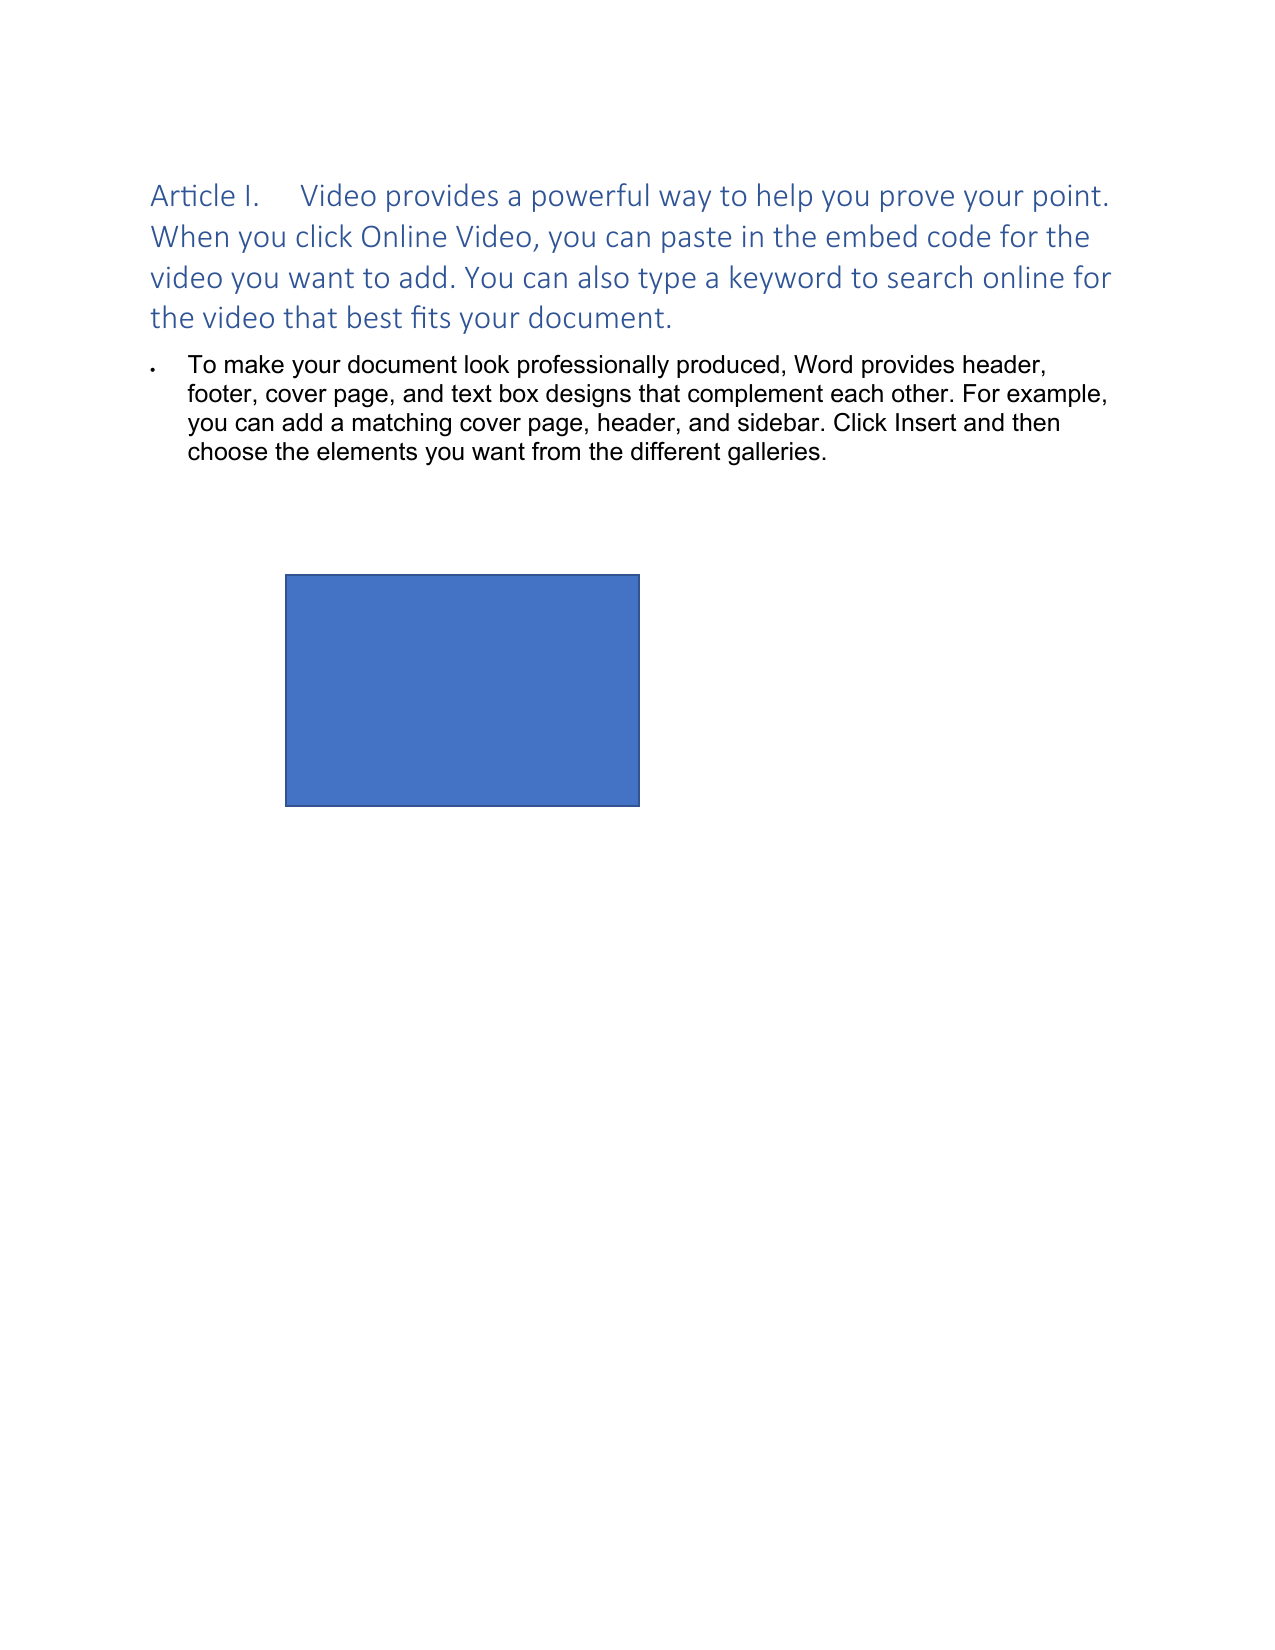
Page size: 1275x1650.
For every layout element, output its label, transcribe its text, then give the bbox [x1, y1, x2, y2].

list To make your document look professionally produced, Word provides header, footer, cover page, and text box designs that complement each other. For example, you can add a matching cover page, header, and sidebar. Click Insert and then choose the elements you want from the different galleries. [150, 350, 1125, 465]
subtitle Video provides a powerful way to help you prove your point. When you click Online Video, you can paste in the embed code for the video you want to add. You can also type a keyword to search online for the video that best fits your document. [150, 175, 1125, 338]
